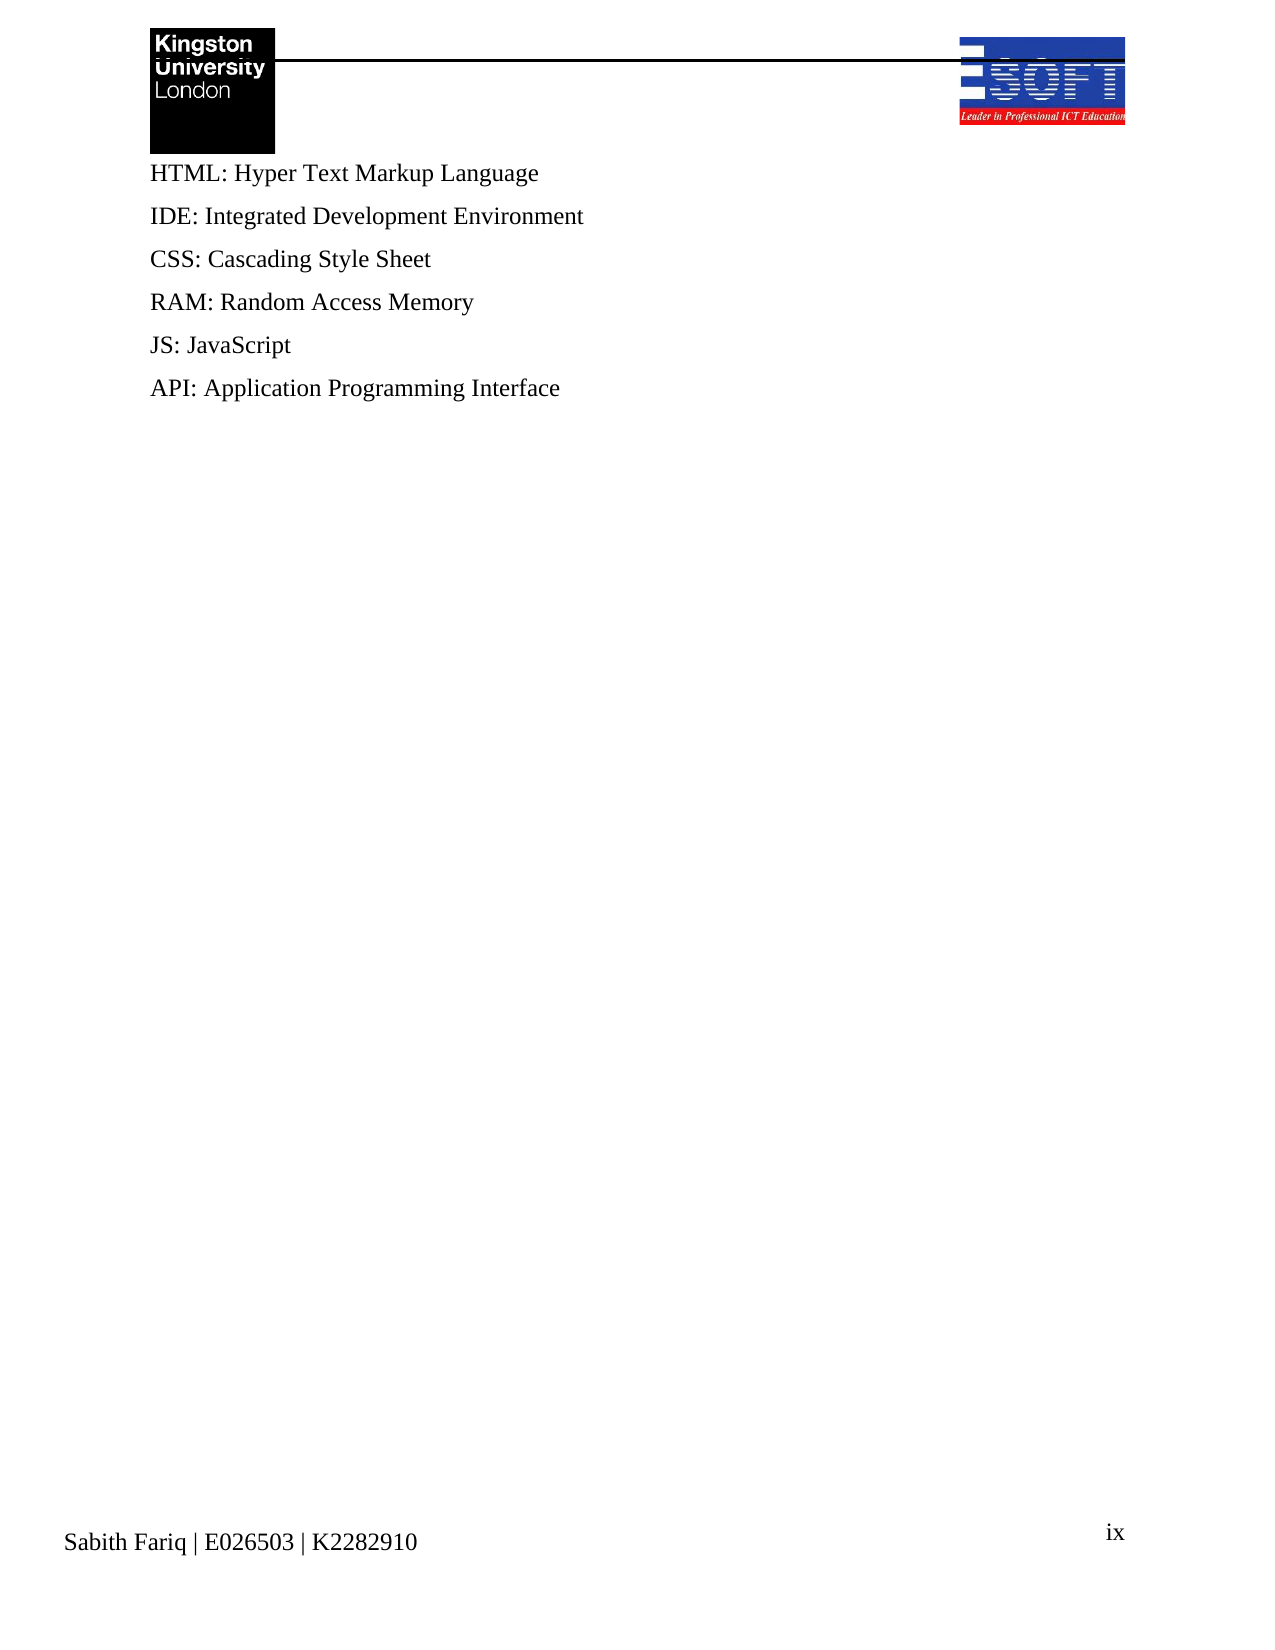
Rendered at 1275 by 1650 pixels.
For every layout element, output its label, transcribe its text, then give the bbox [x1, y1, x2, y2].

picture [959, 62, 1125, 125]
text HTML: Hyper Text Markup Language IDE: Integrated Development Environment CSS: Cascading Style Sheet [150, 158, 1125, 273]
picture [150, 62, 275, 154]
picture [150, 28, 275, 59]
picture [959, 37, 1125, 59]
text JS: JavaScript [150, 330, 1125, 359]
text RAM: Random Access Memory [150, 287, 1125, 316]
text API: Application Programming Interface [150, 373, 1125, 402]
